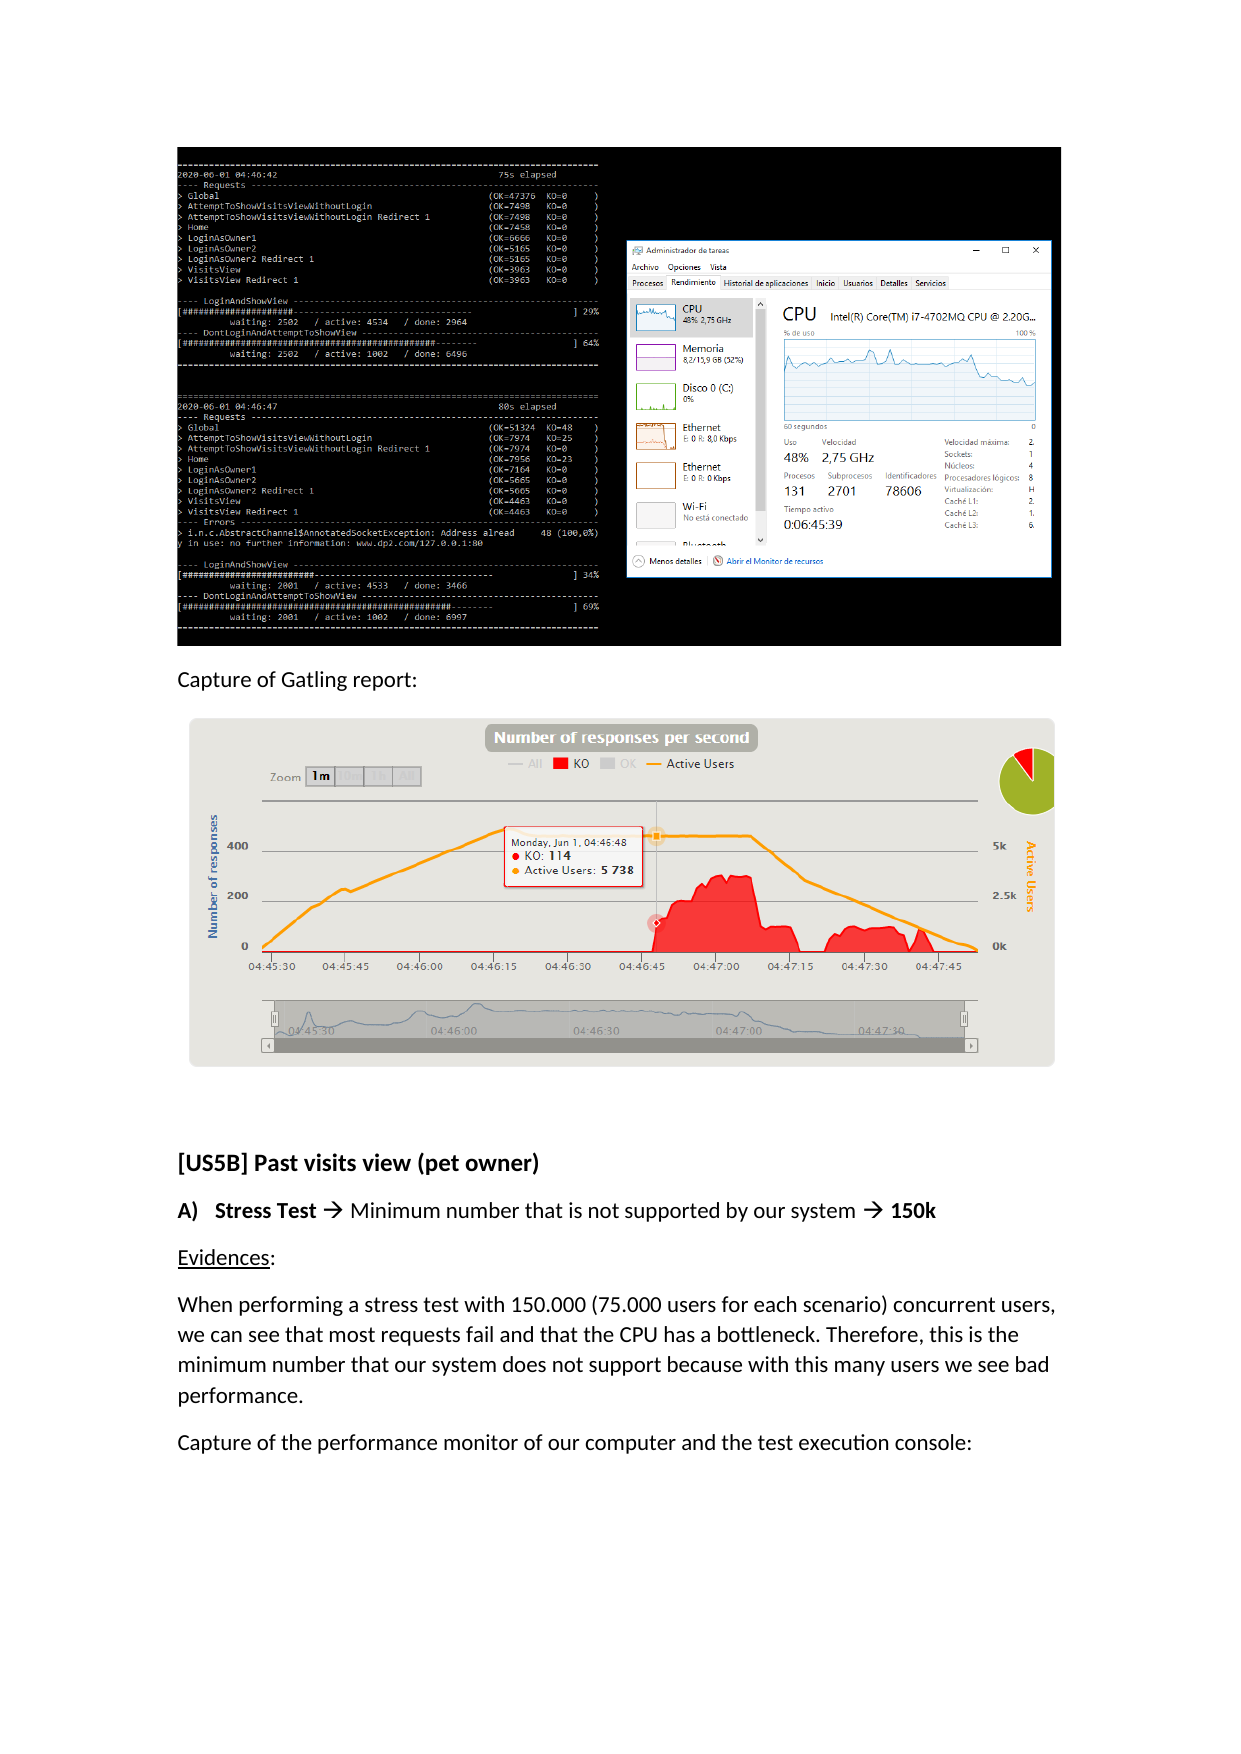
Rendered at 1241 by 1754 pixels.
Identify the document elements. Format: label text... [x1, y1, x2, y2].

text Capture of the performance monitor of our computer and the test execution console: [177, 1428, 1063, 1456]
list Stress Test Minimum number that is not supported by our system 150k [177, 1196, 1063, 1224]
picture [177, 147, 1062, 646]
text [US5B] Past visits view (pet owner) [177, 1147, 1063, 1177]
text When performing a stress test with 150.000 (75.000 users for each scenario) concurrent users, we can see that most requests fail and that the CPU has a bottleneck. Therefore, this is the minimum number that our system does not support because with this many users we see bad performance. [177, 1290, 1063, 1409]
text Capture of Gatling report: [177, 665, 1063, 693]
picture [177, 711, 1062, 1081]
text Evidences: [177, 1243, 1063, 1271]
